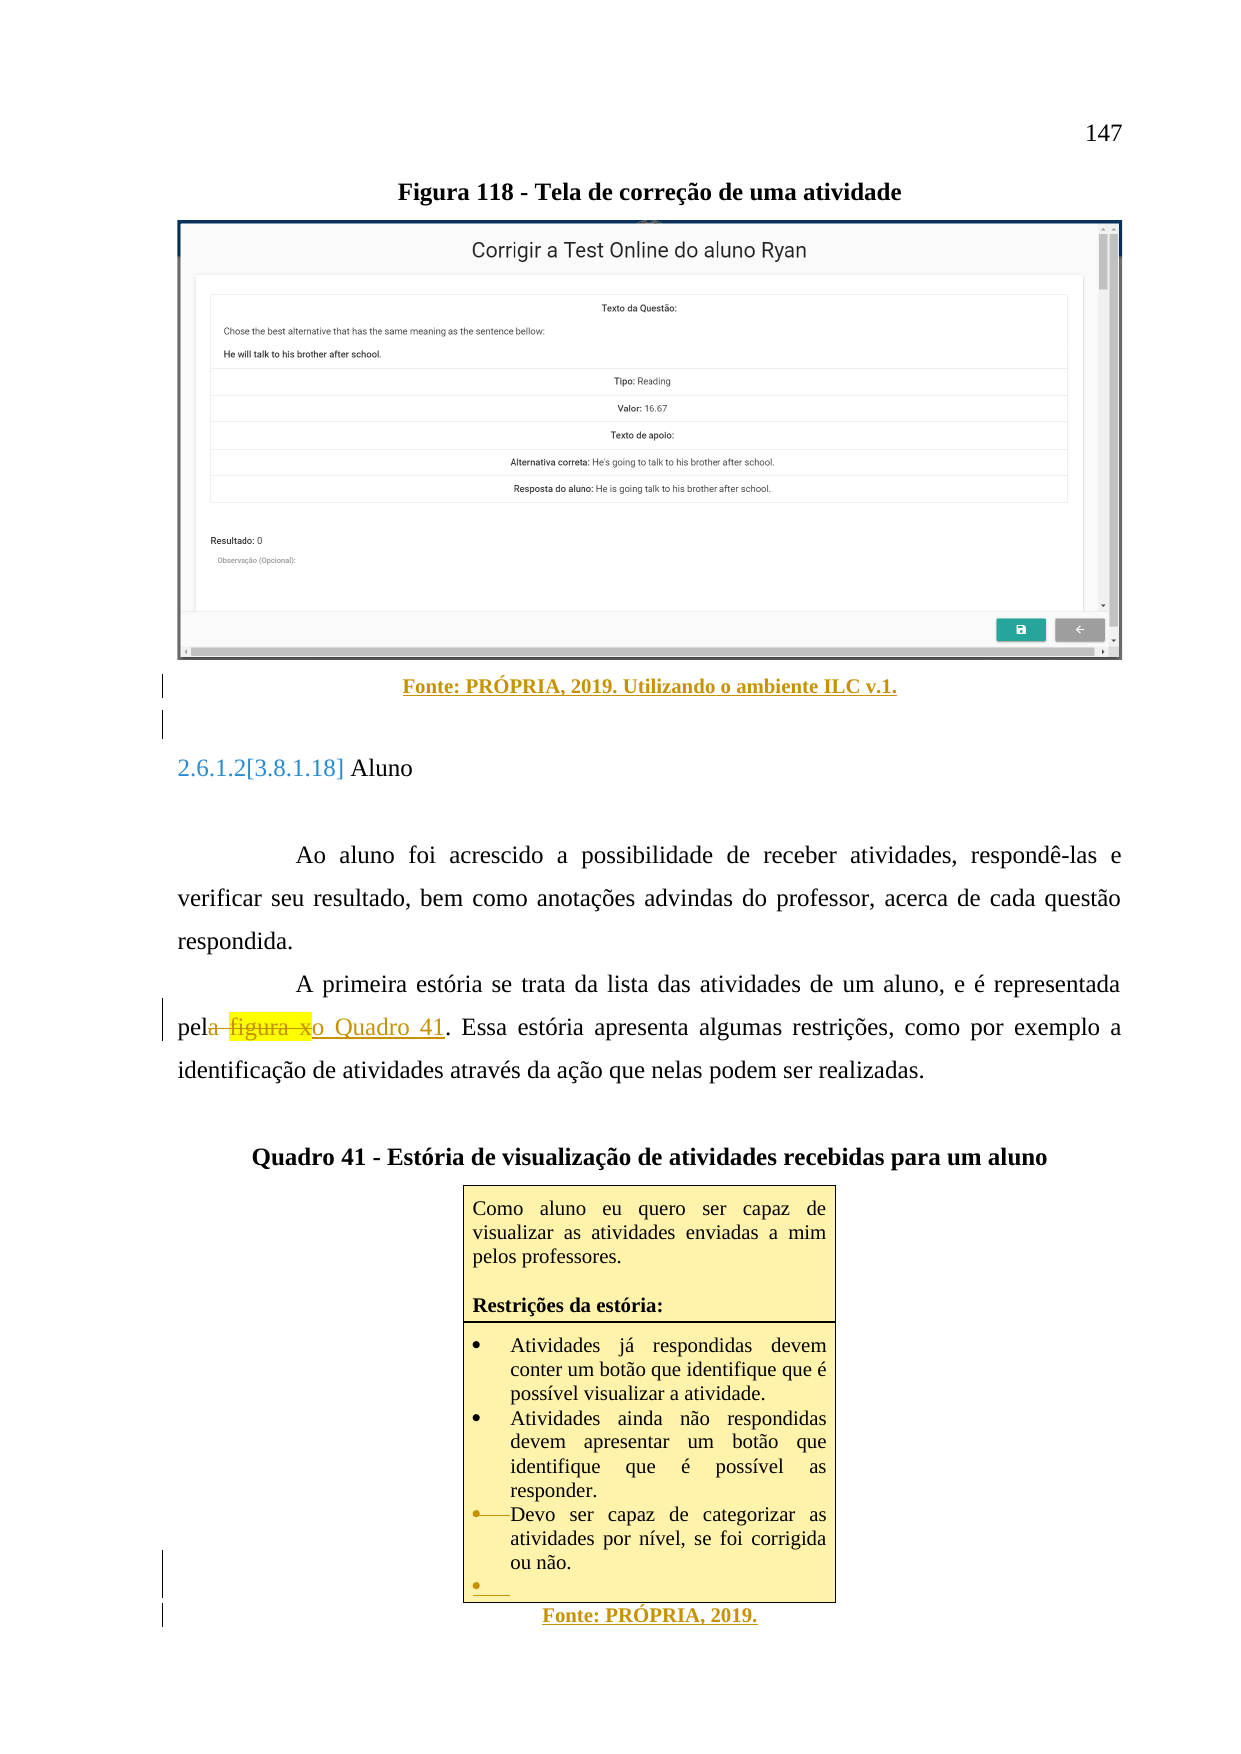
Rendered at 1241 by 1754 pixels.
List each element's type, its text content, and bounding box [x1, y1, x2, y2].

list Devo ser capaz de categorizar as atividades por nível, se foi corrigida ou não. [464, 1490, 835, 1562]
list Atividades ainda não respondidas devem apresentar um botão que identifique que é possível as responder. [464, 1394, 835, 1490]
text A primeira estória se trata da lista das atividades de um aluno, e é representada pel. Essa estória apresenta algumas restrições, como por exemplo a identificação de atividades através da ação que nelas podem ser realizadas. [177, 969, 1122, 1084]
text Restrições da estória: [464, 1281, 835, 1321]
list Atividades já respondidas devem conter um botão que identifique que é possível visualizar a atividade. [464, 1323, 835, 1394]
text Como aluno eu quero ser capaz de visualizar as atividades enviadas a mim pelos professores. [464, 1186, 835, 1257]
picture [177, 220, 1123, 660]
subtitle Aluno [177, 753, 1122, 782]
text Ao aluno foi acrescido a possibilidade de receber atividades, respondê-las e verificar seu resultado, bem como anotações advindas do professor, acerca de cada questão respondida. [177, 840, 1122, 955]
